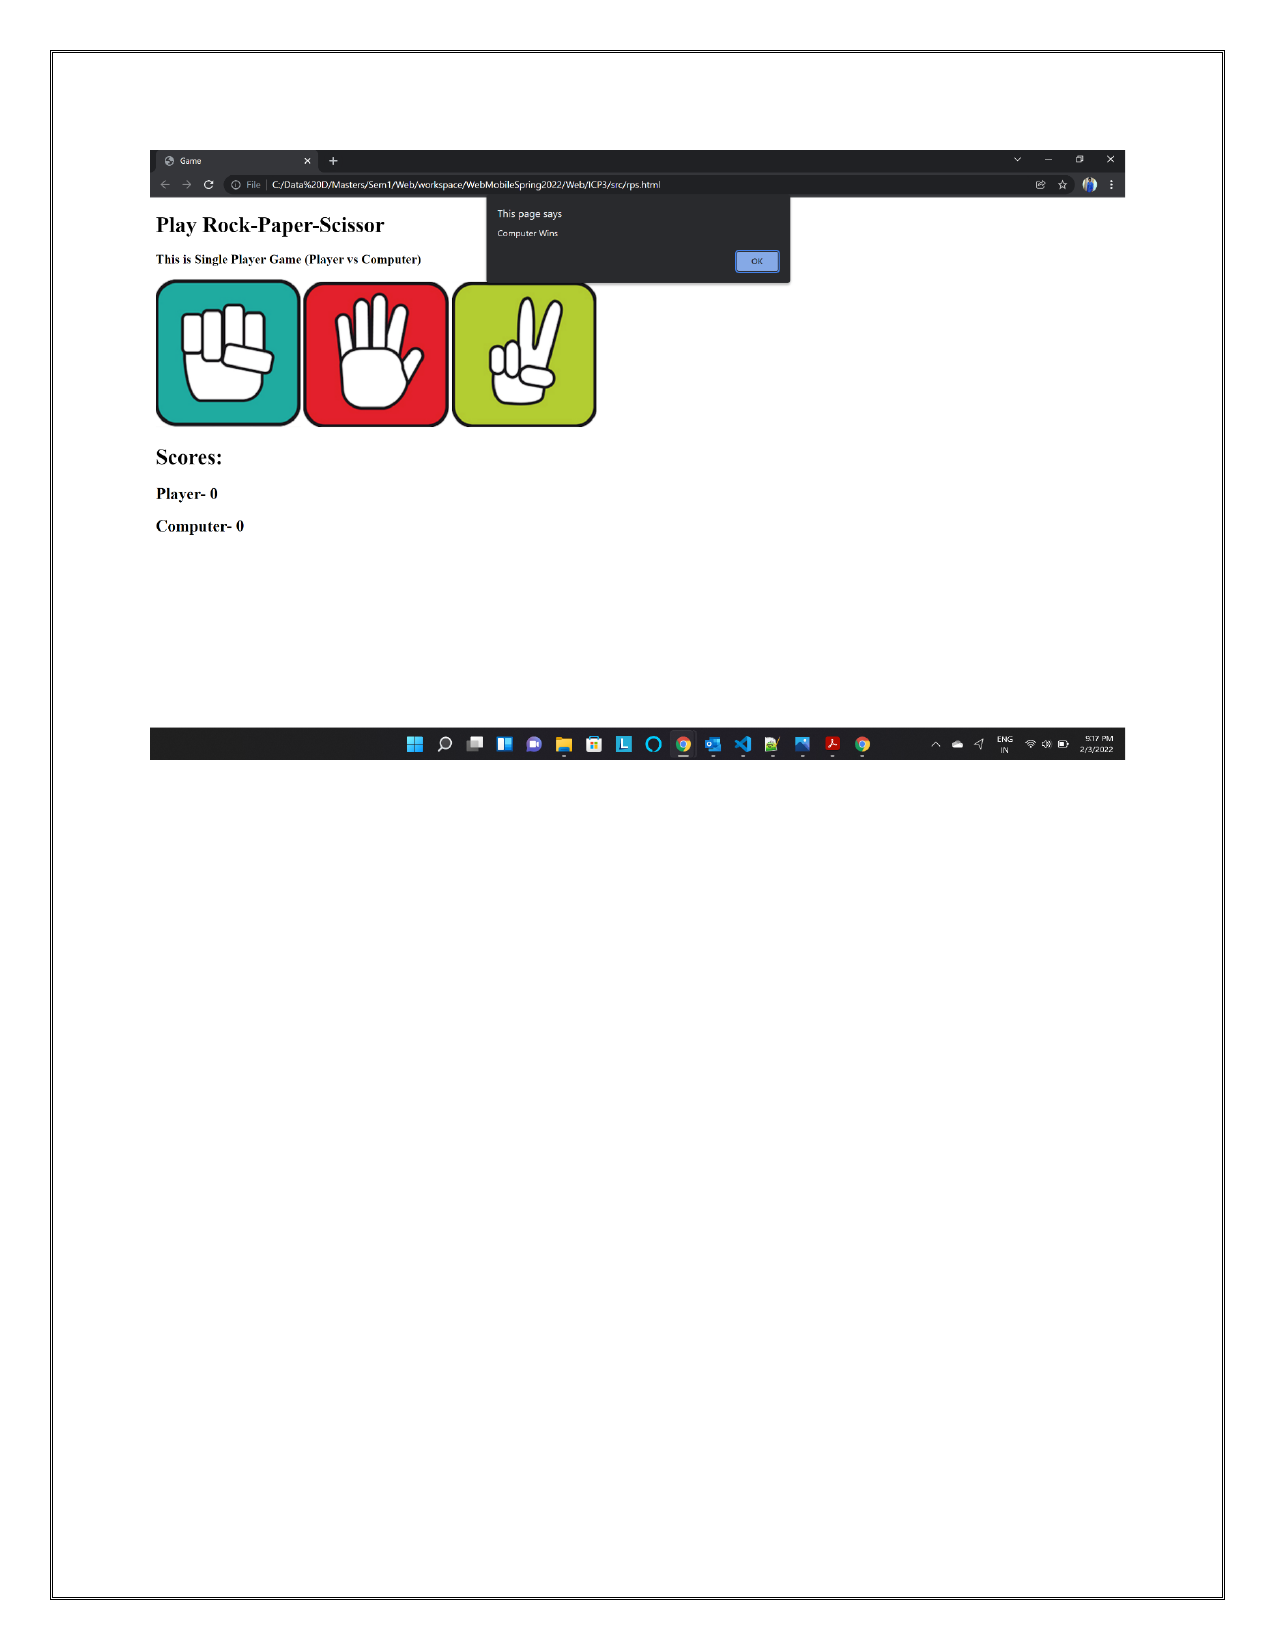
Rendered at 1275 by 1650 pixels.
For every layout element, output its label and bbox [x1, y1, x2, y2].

picture [150, 150, 1125, 760]
